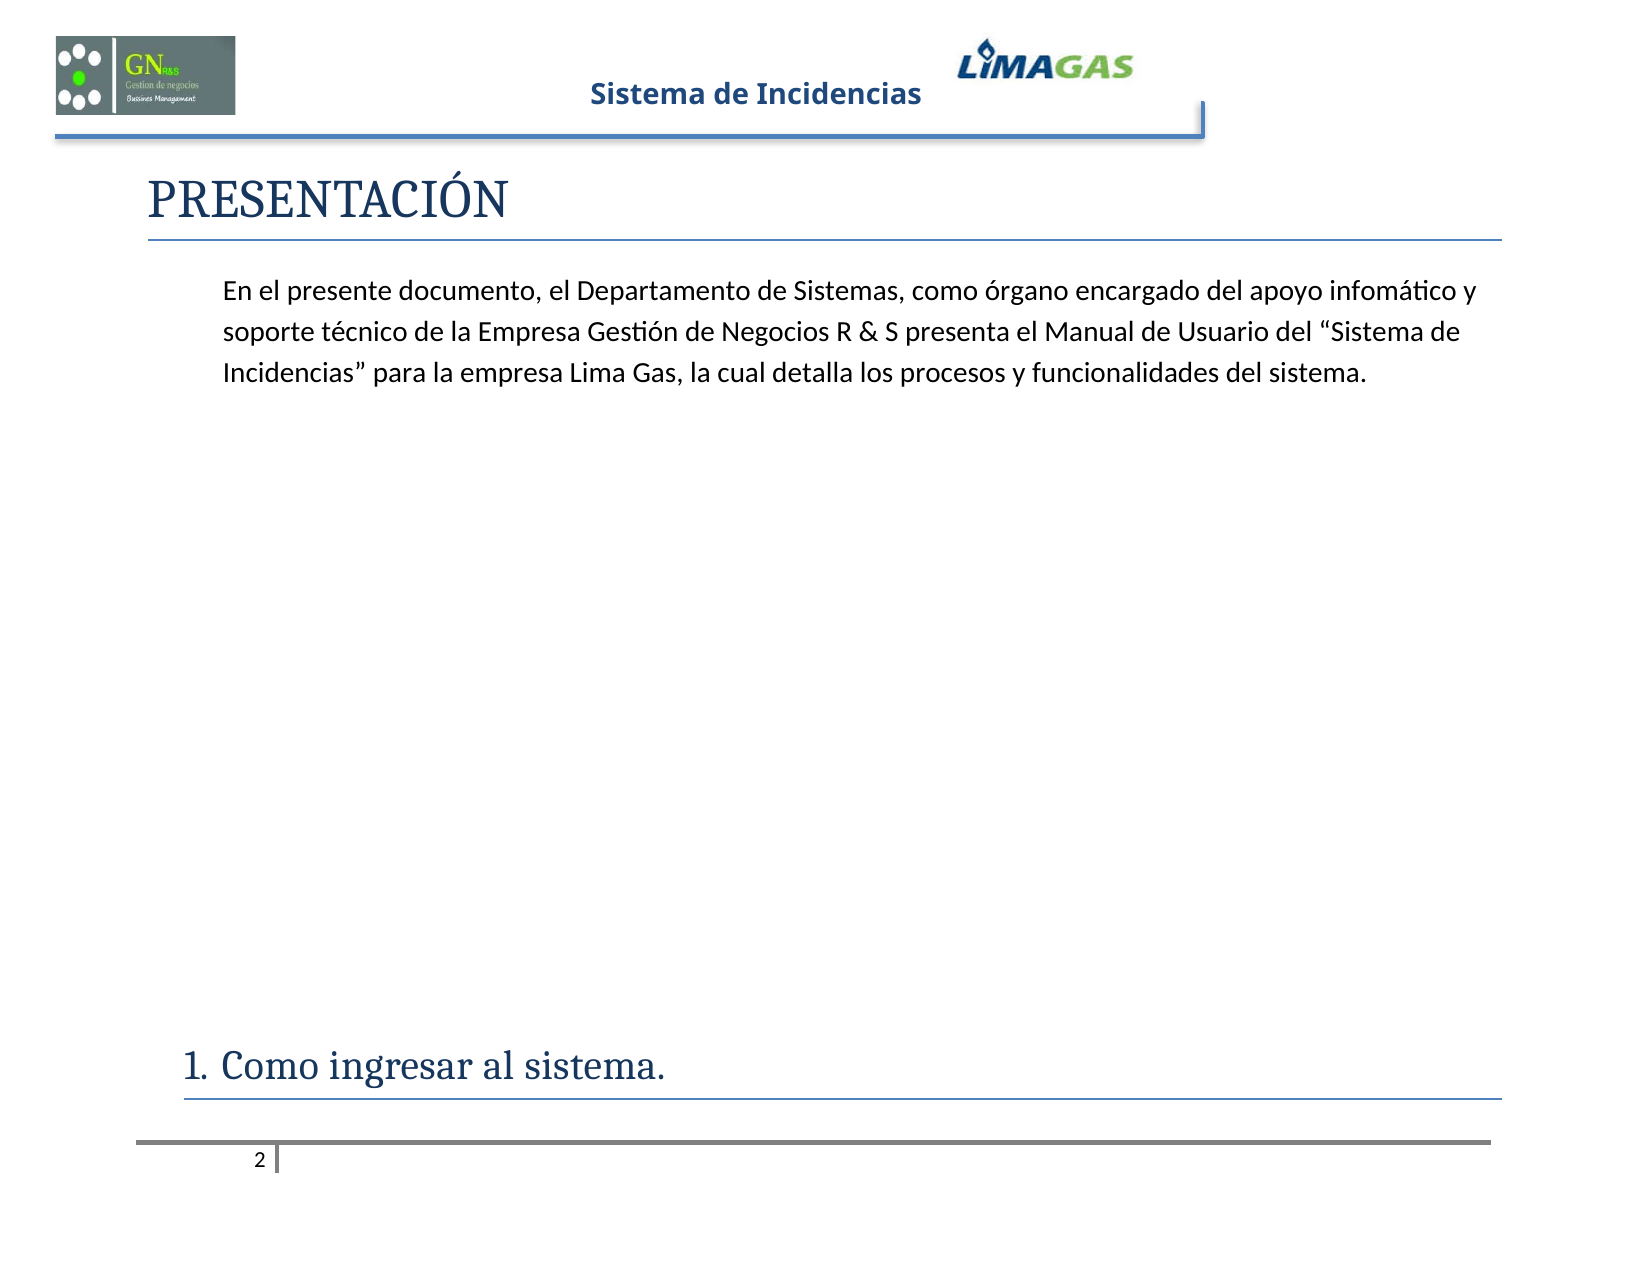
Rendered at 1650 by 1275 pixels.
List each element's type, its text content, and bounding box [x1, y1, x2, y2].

title Como ingresar al sistema. [184, 1042, 1502, 1098]
picture [55, 36, 236, 115]
picture [937, 7, 1153, 115]
list En el presente documento, el Departamento de Sistemas, como órgano encargado del apoyo infomático y soporte técnico de la Empresa Gestión de Negocios R & S presenta el Manual de Usuario del “Sistema de Incidencias” para la empresa Lima Gas, la cual detalla los procesos y funcionalidades del sistema. [223, 272, 1502, 390]
title PRESENTACIÓN [148, 168, 1502, 239]
